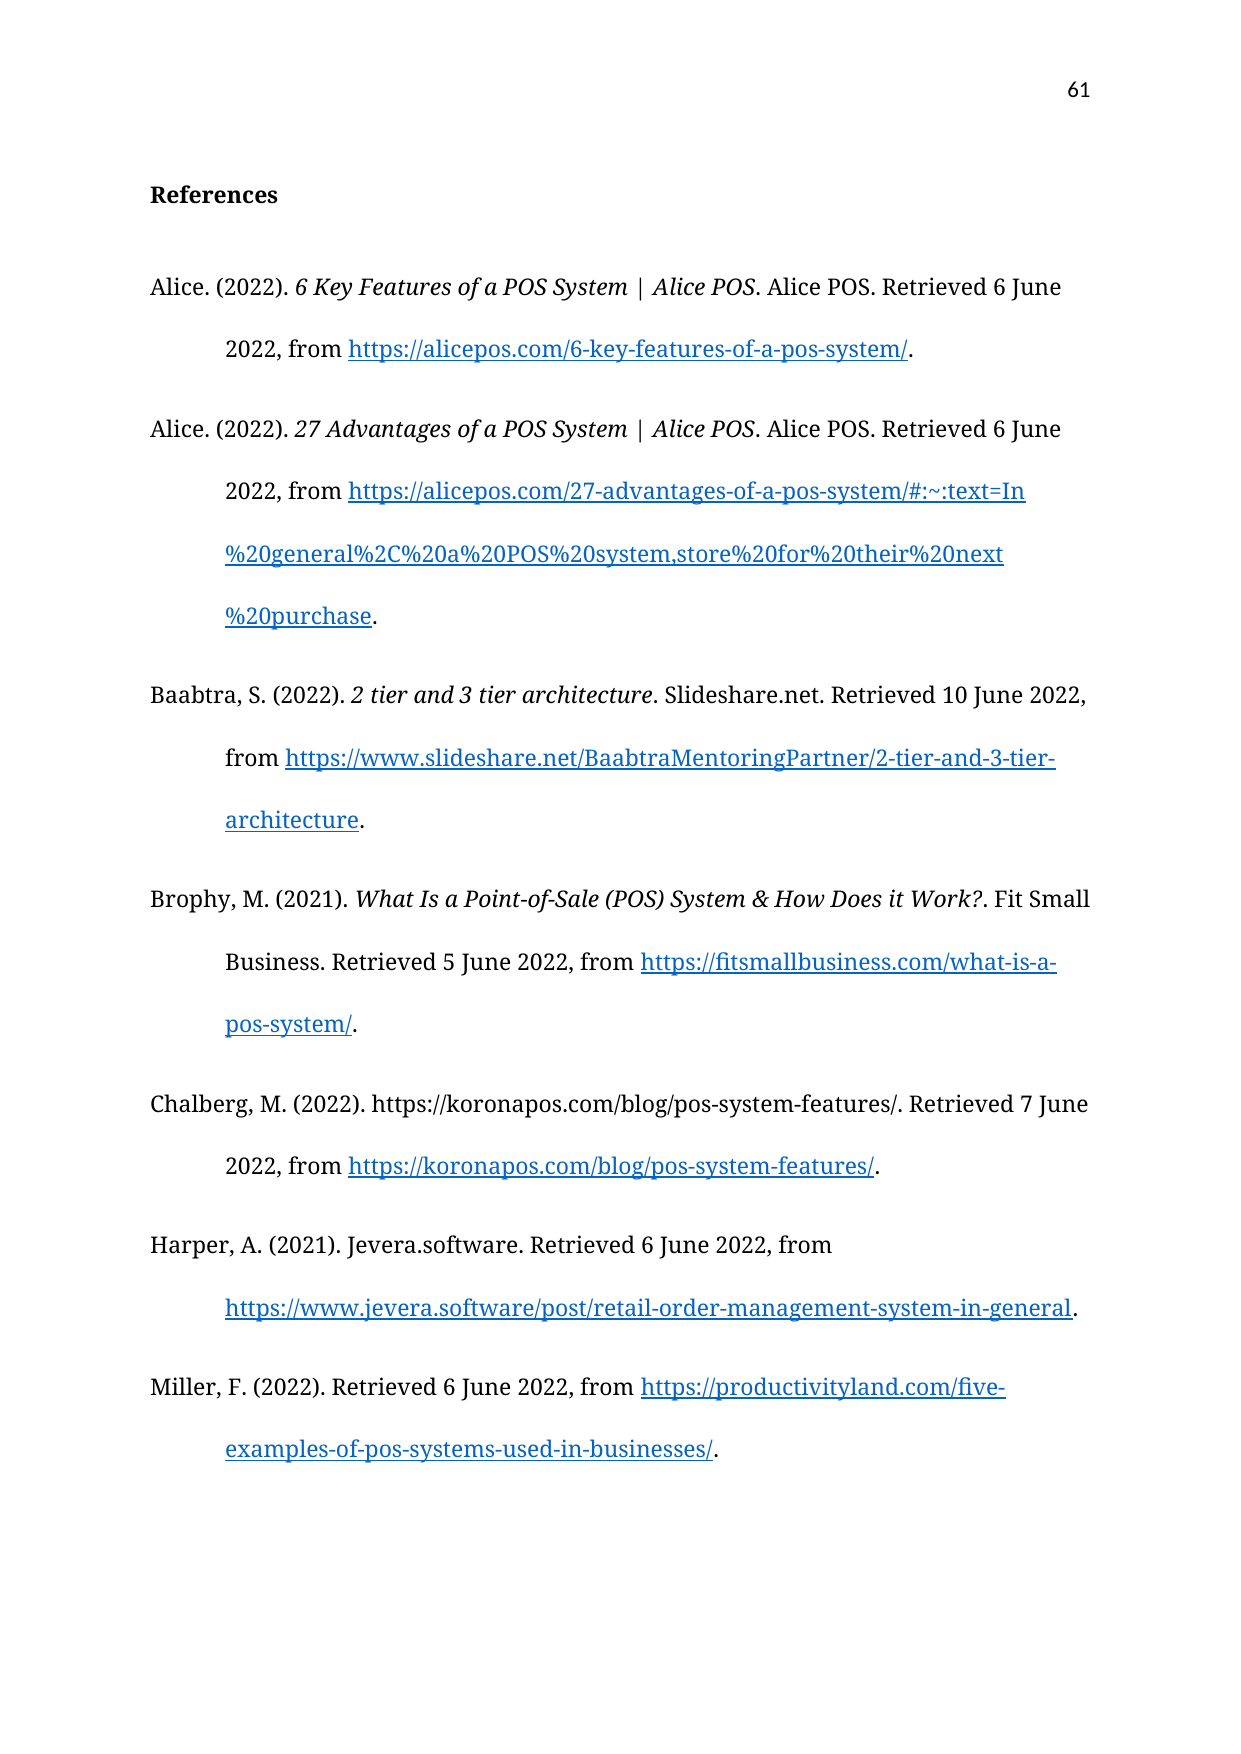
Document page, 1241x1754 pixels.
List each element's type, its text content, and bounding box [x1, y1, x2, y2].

text Miller, F. (2022). Retrieved 6 June 2022, from https://productivityland.com/five-examples-of-pos-systems-used-in-businesses/. [150, 1371, 1090, 1464]
text Baabtra, S. (2022). 2 tier and 3 tier architecture. Slideshare.net. Retrieved 10 June 2022, from https://www.slideshare.net/BaabtraMentoringPartner/2-tier-and-3-tier-architecture. [150, 679, 1090, 835]
text Alice. (2022). 6 Key Features of a POS System | Alice POS. Alice POS. Retrieved 6 June 2022, from https://alicepos.com/6-key-features-of-a-pos-system/. [150, 271, 1090, 364]
text Brophy, M. (2021). What Is a Point-of-Sale (POS) System & How Does it Work?. Fit Small Business. Retrieved 5 June 2022, from https://fitsmallbusiness.com/what-is-a-pos-system/. [150, 914, 1090, 1039]
subtitle References [150, 179, 1090, 210]
text Harper, A. (2021). Jevera.software. Retrieved 6 June 2022, from https://www.jevera.software/post/retail-order-management-system-in-general. [150, 1229, 1090, 1323]
text Alice. (2022). 27 Advantages of a POS System | Alice POS. Alice POS. Retrieved 6 June 2022, from https://alicepos.com/27-advantages-of-a-pos-system/#:~:text=In%20general%2C%20a%20POS%20system,store%20for%20their%20next%20purchase. [150, 412, 1090, 631]
text Chalberg, M. (2022). https://koronapos.com/blog/pos-system-features/. Retrieved 7 June 2022, from https://koronapos.com/blog/pos-system-features/. [150, 1087, 1090, 1181]
